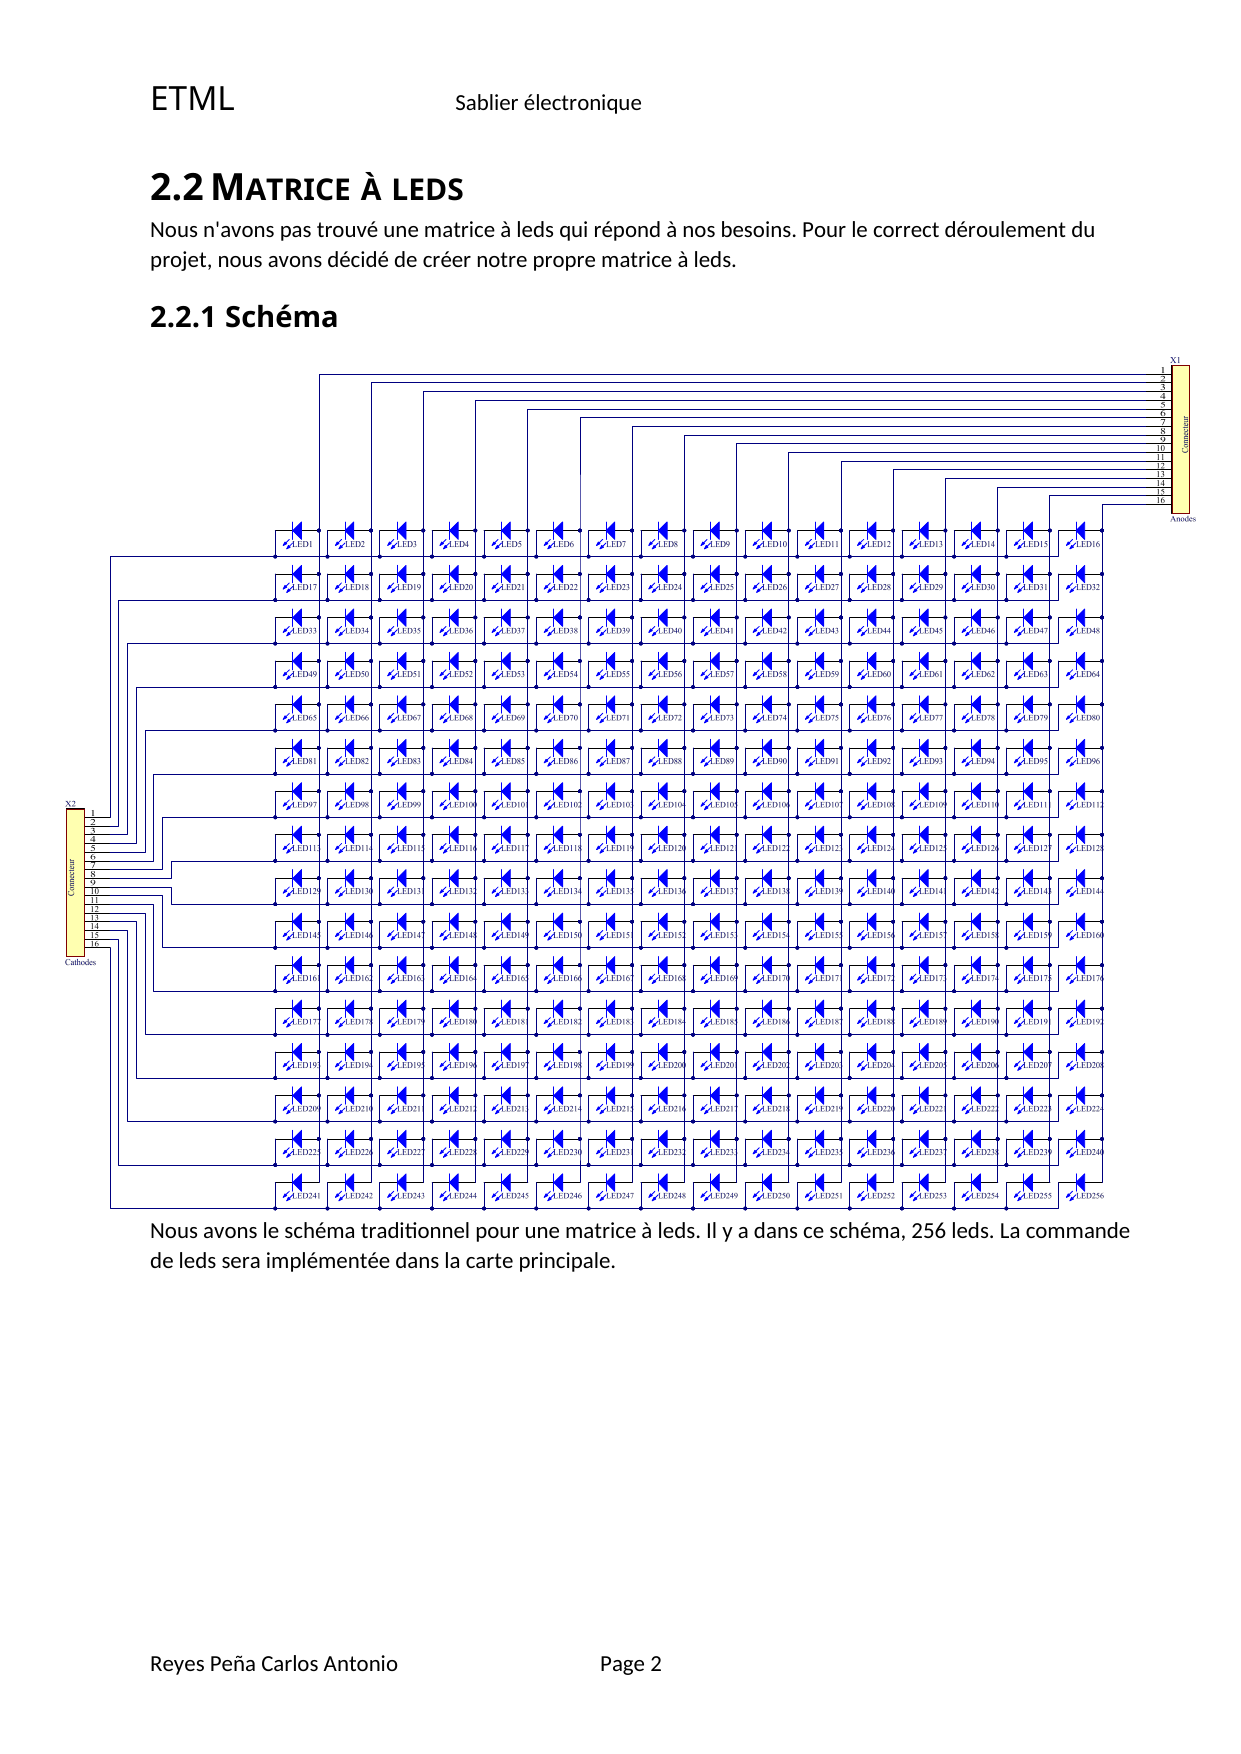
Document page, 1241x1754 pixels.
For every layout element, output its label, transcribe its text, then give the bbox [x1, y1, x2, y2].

text Nous n'avons pas trouvé une matrice à leds qui répond à nos besoins. Pour le correct déroulement du projet, nous avons décidé de créer notre propre matrice à leds. [150, 215, 1152, 273]
subtitle Matrice à leds [150, 160, 1152, 211]
text Nous avons le schéma traditionnel pour une matrice à leds. Il y a dans ce schéma, 256 leds. La commande de leds sera implémentée dans la carte principale. [150, 1216, 1152, 1274]
subtitle Schéma [150, 296, 1152, 336]
